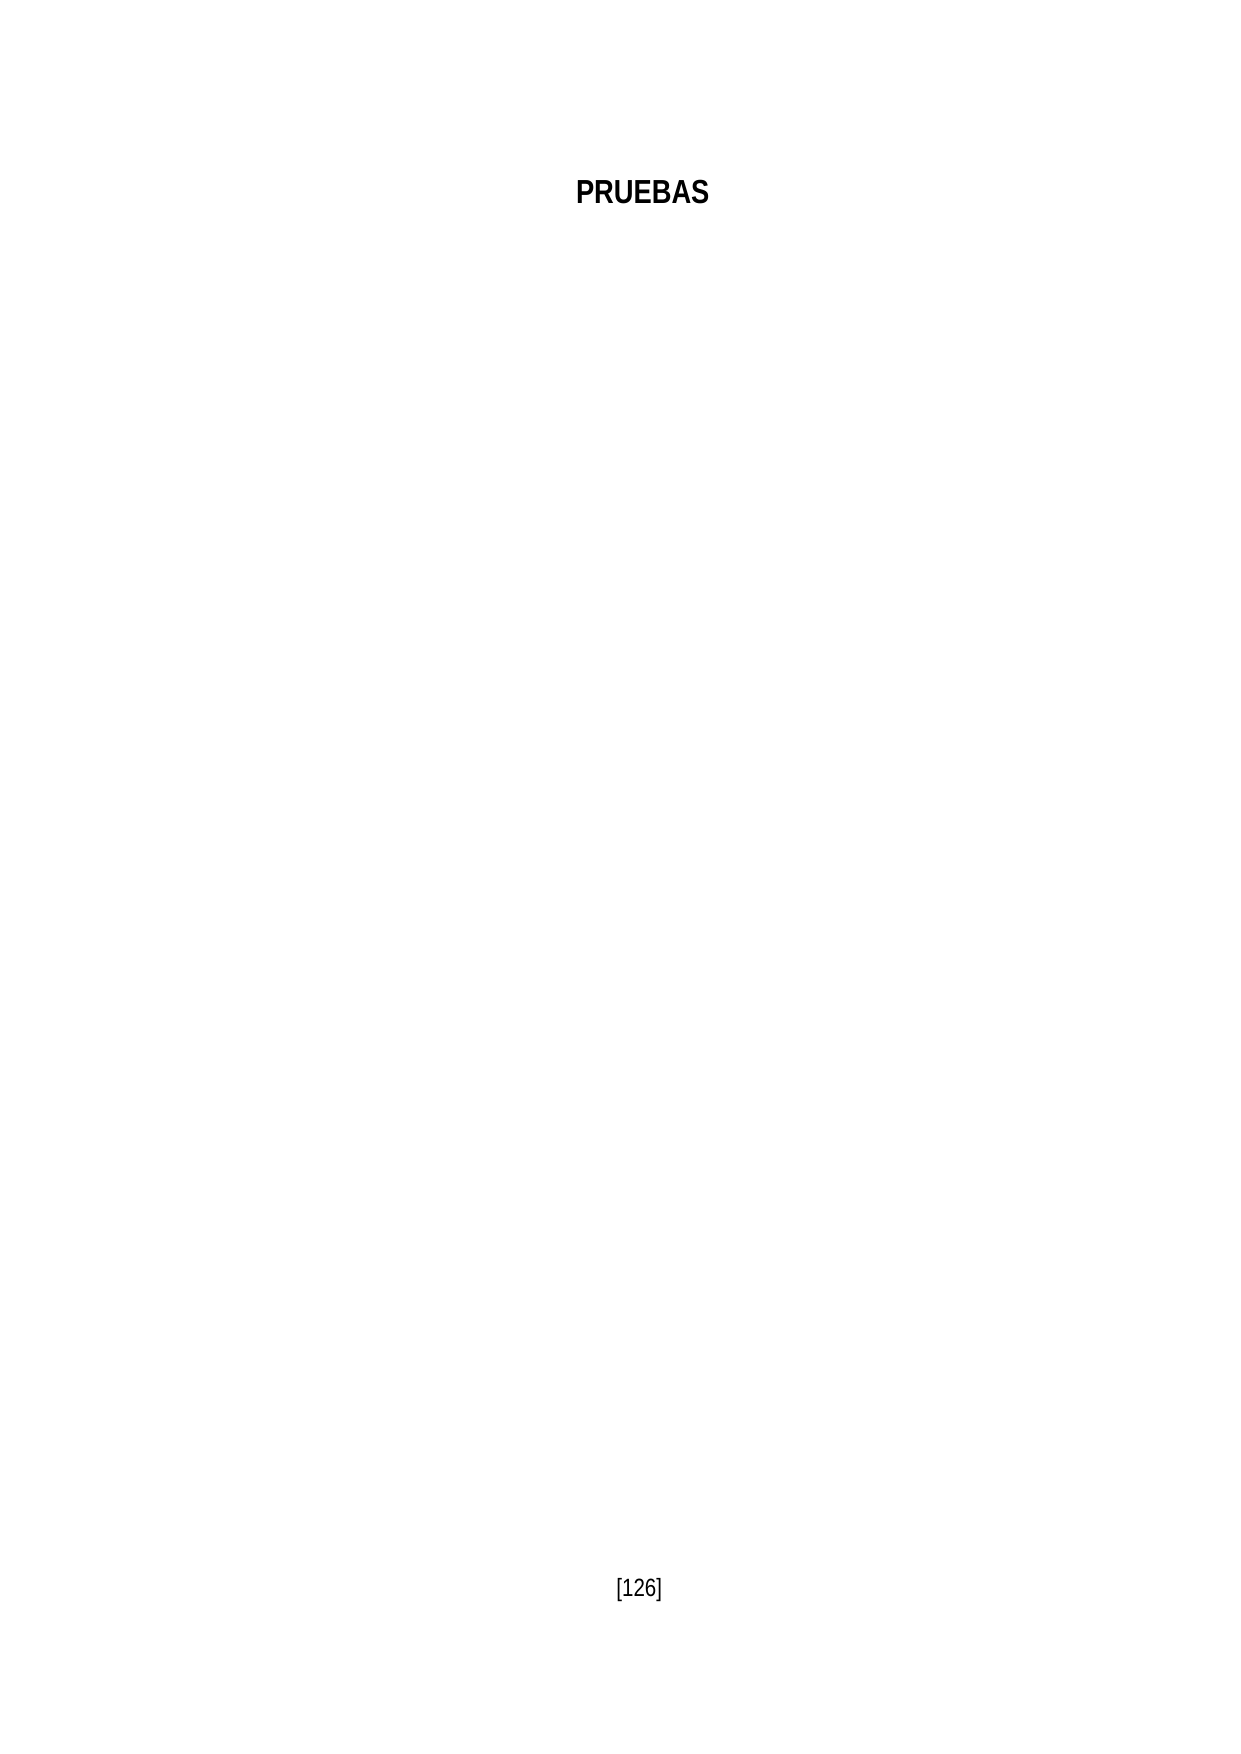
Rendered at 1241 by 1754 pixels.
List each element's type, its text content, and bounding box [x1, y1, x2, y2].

subtitle PRUEBAS [177, 173, 1063, 211]
